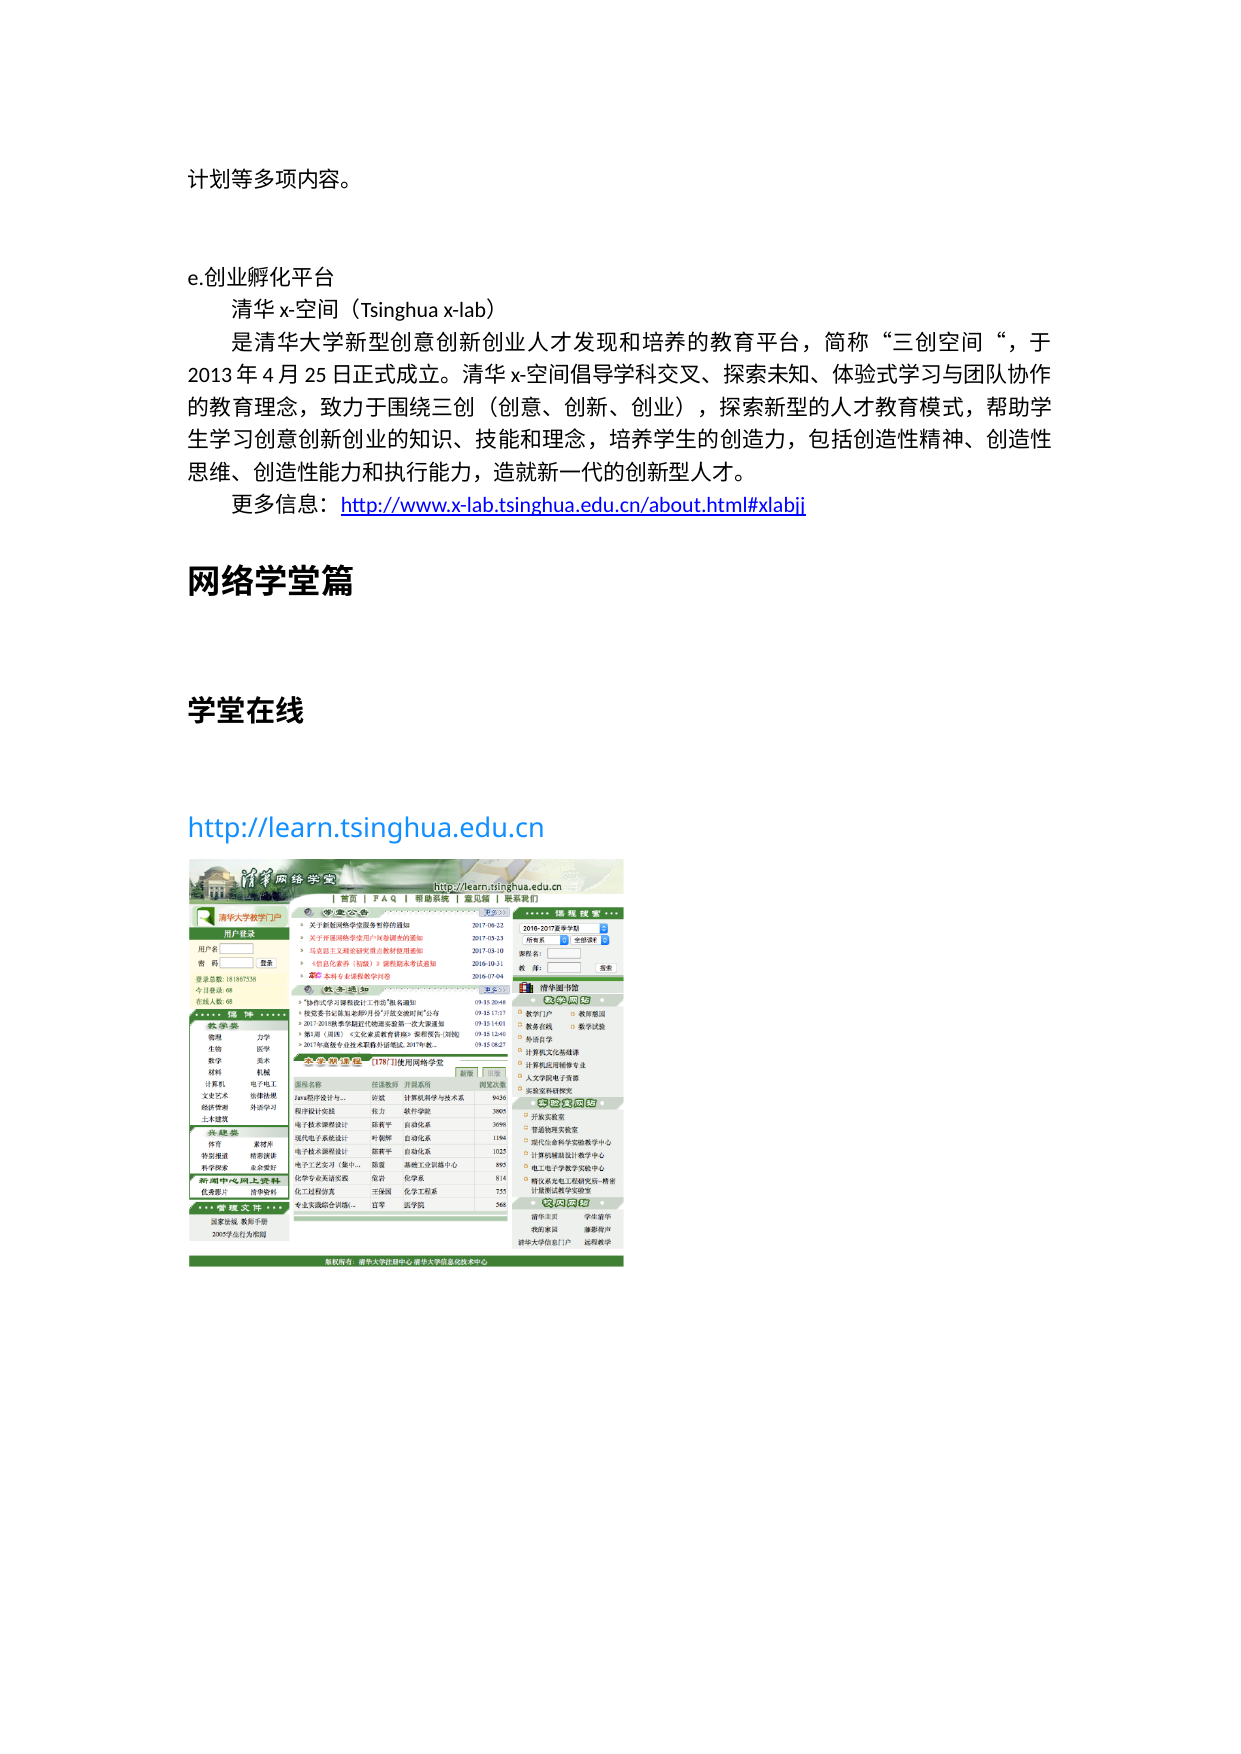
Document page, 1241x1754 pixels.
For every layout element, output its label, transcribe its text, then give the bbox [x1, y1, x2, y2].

text 清华x-空间（Tsinghua x-lab） [187, 292, 1053, 324]
picture [187, 859, 625, 1268]
text e.创业孵化平台 [187, 259, 1053, 292]
subtitle 网络学堂篇 [187, 547, 1053, 612]
subtitle 学堂在线 [187, 676, 1053, 741]
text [187, 162, 1053, 194]
text http://learn.tsinghua.edu.cn [187, 795, 1053, 860]
text 是清华大学新型创意创新创业人才发现和培养的教育平台，简称“三创空间“，于2013年4月25日正式成立。清华x-空间倡导学科交叉、探索未知、体验式学习与团队协作的教育理念，致力于围绕三创（创意、创新、创业），探索新型的人才教育模式，帮助学生学习创意创新创业的知识、技能和理念，培养学生的创造力，包括创造性精神、创造性思维、创造性能力和执行能力，造就新一代的创新型人才。 [187, 324, 1053, 487]
text 更多信息：http://www.x-lab.tsinghua.edu.cn/about.html#xlabjj [187, 487, 1053, 519]
